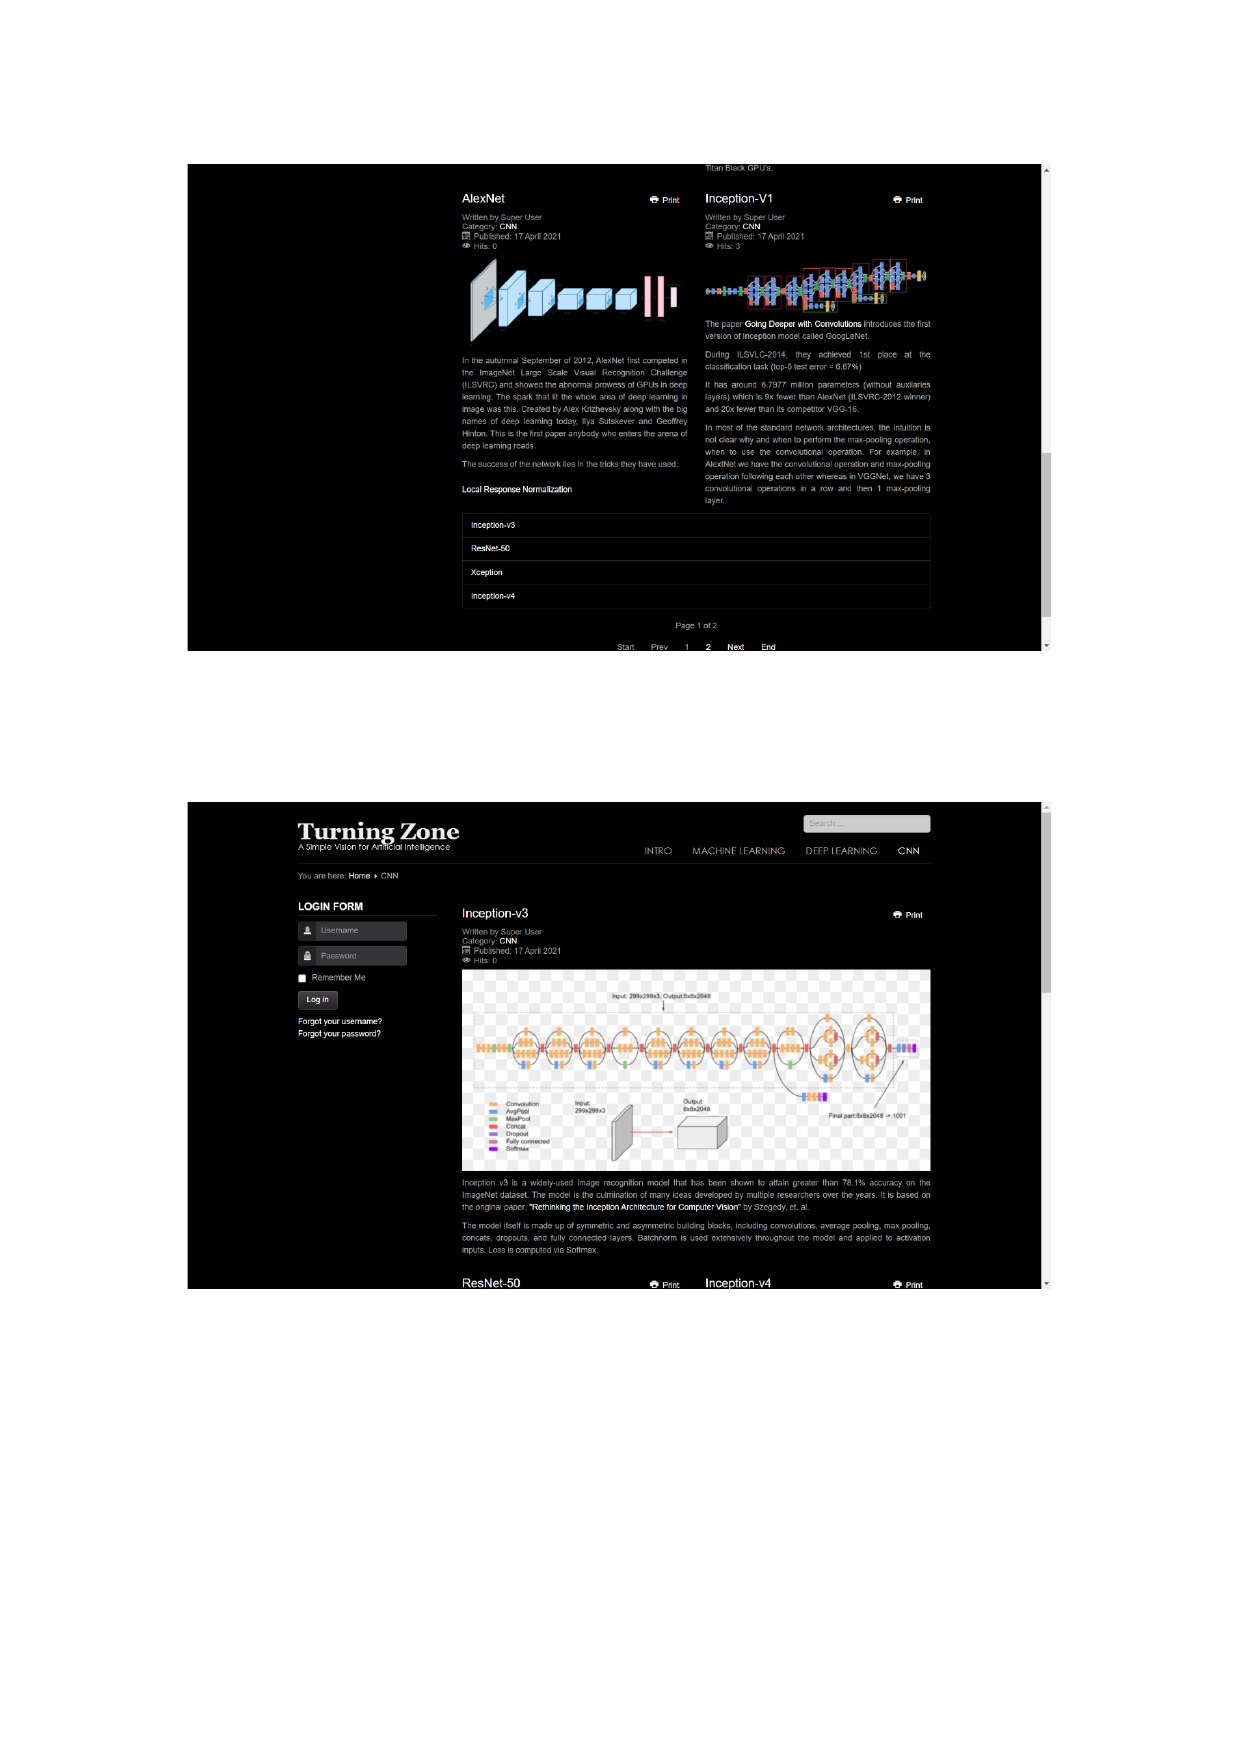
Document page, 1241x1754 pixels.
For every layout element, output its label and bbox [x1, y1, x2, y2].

picture [187, 802, 1052, 1289]
picture [187, 164, 1052, 651]
